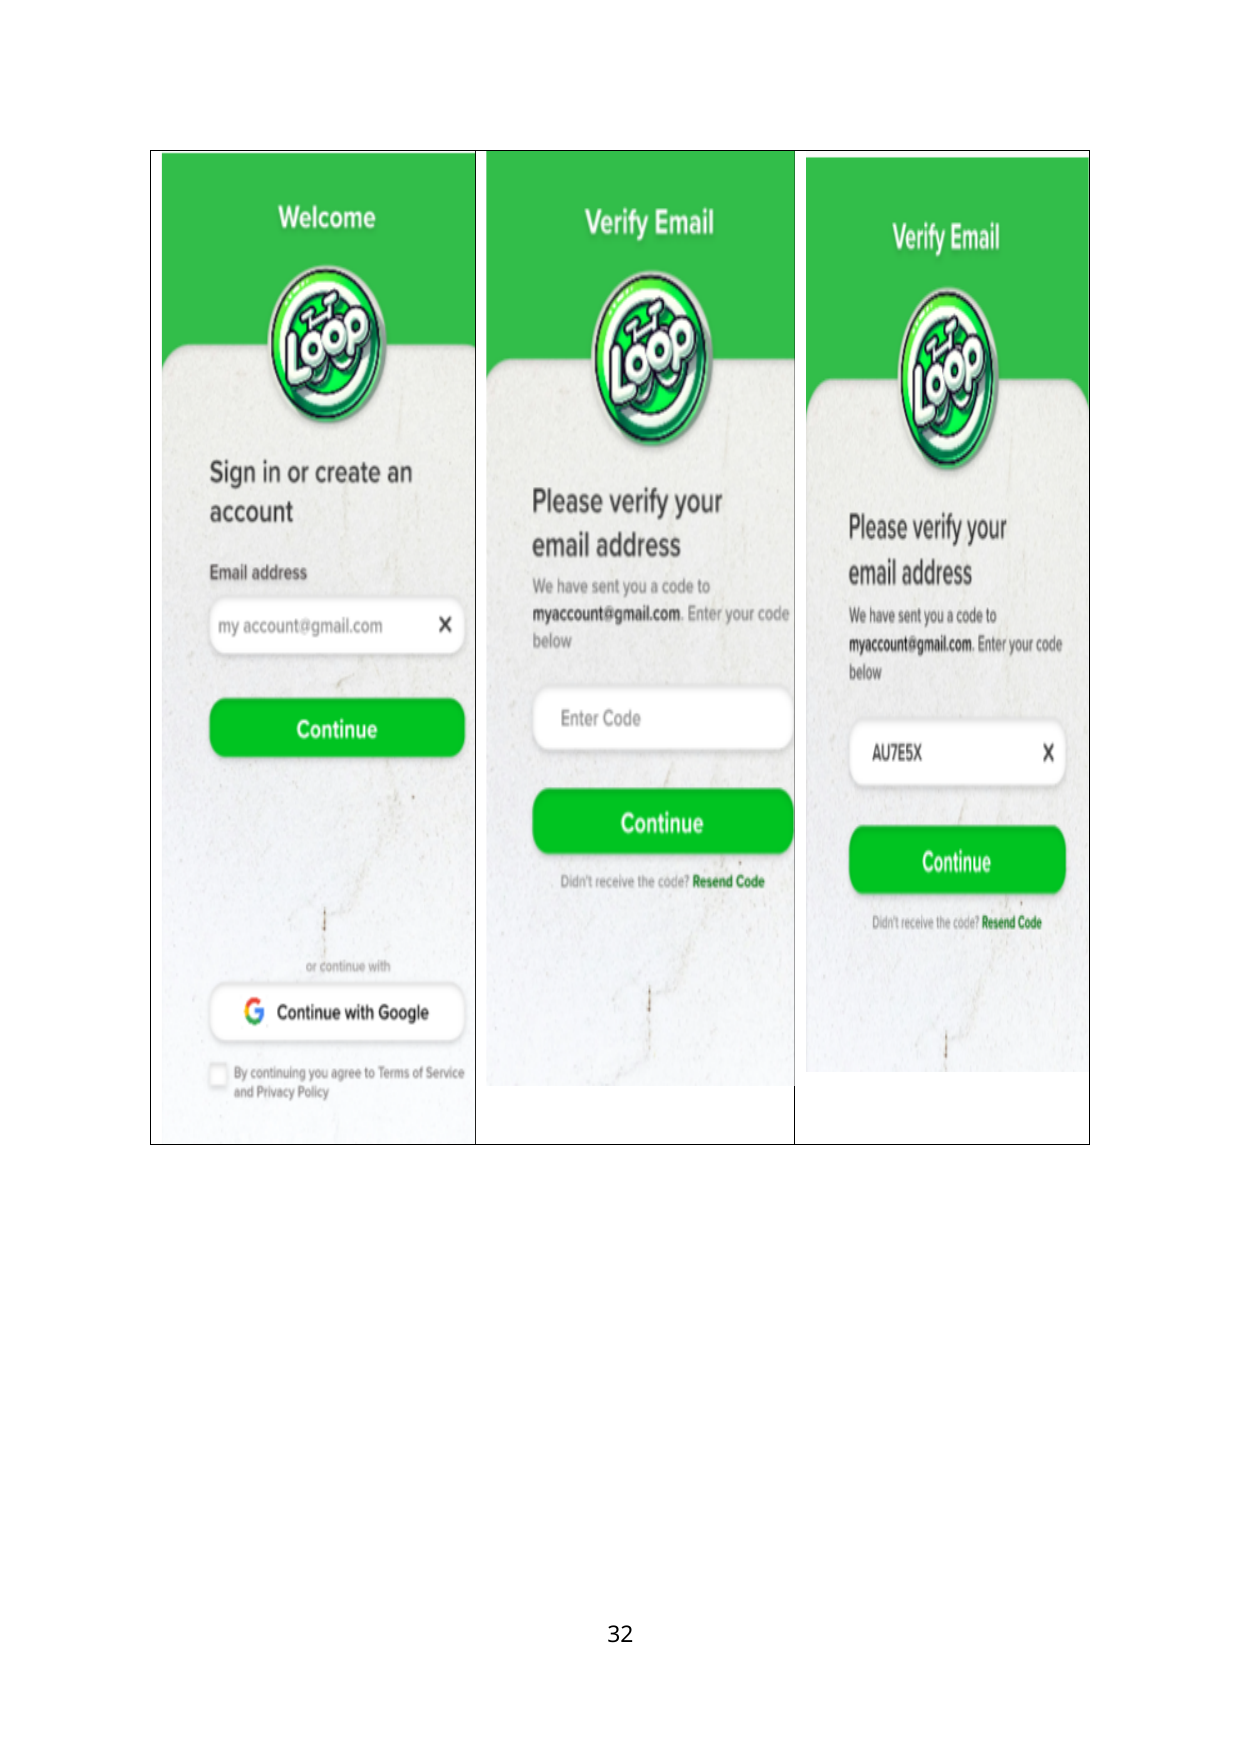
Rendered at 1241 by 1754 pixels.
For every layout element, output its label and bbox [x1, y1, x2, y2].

table_cell [476, 151, 794, 1144]
picture [486, 151, 795, 1086]
picture [161, 151, 476, 1144]
table_cell [151, 151, 161, 1144]
table_cell [795, 151, 1089, 1144]
picture [806, 151, 1089, 1072]
